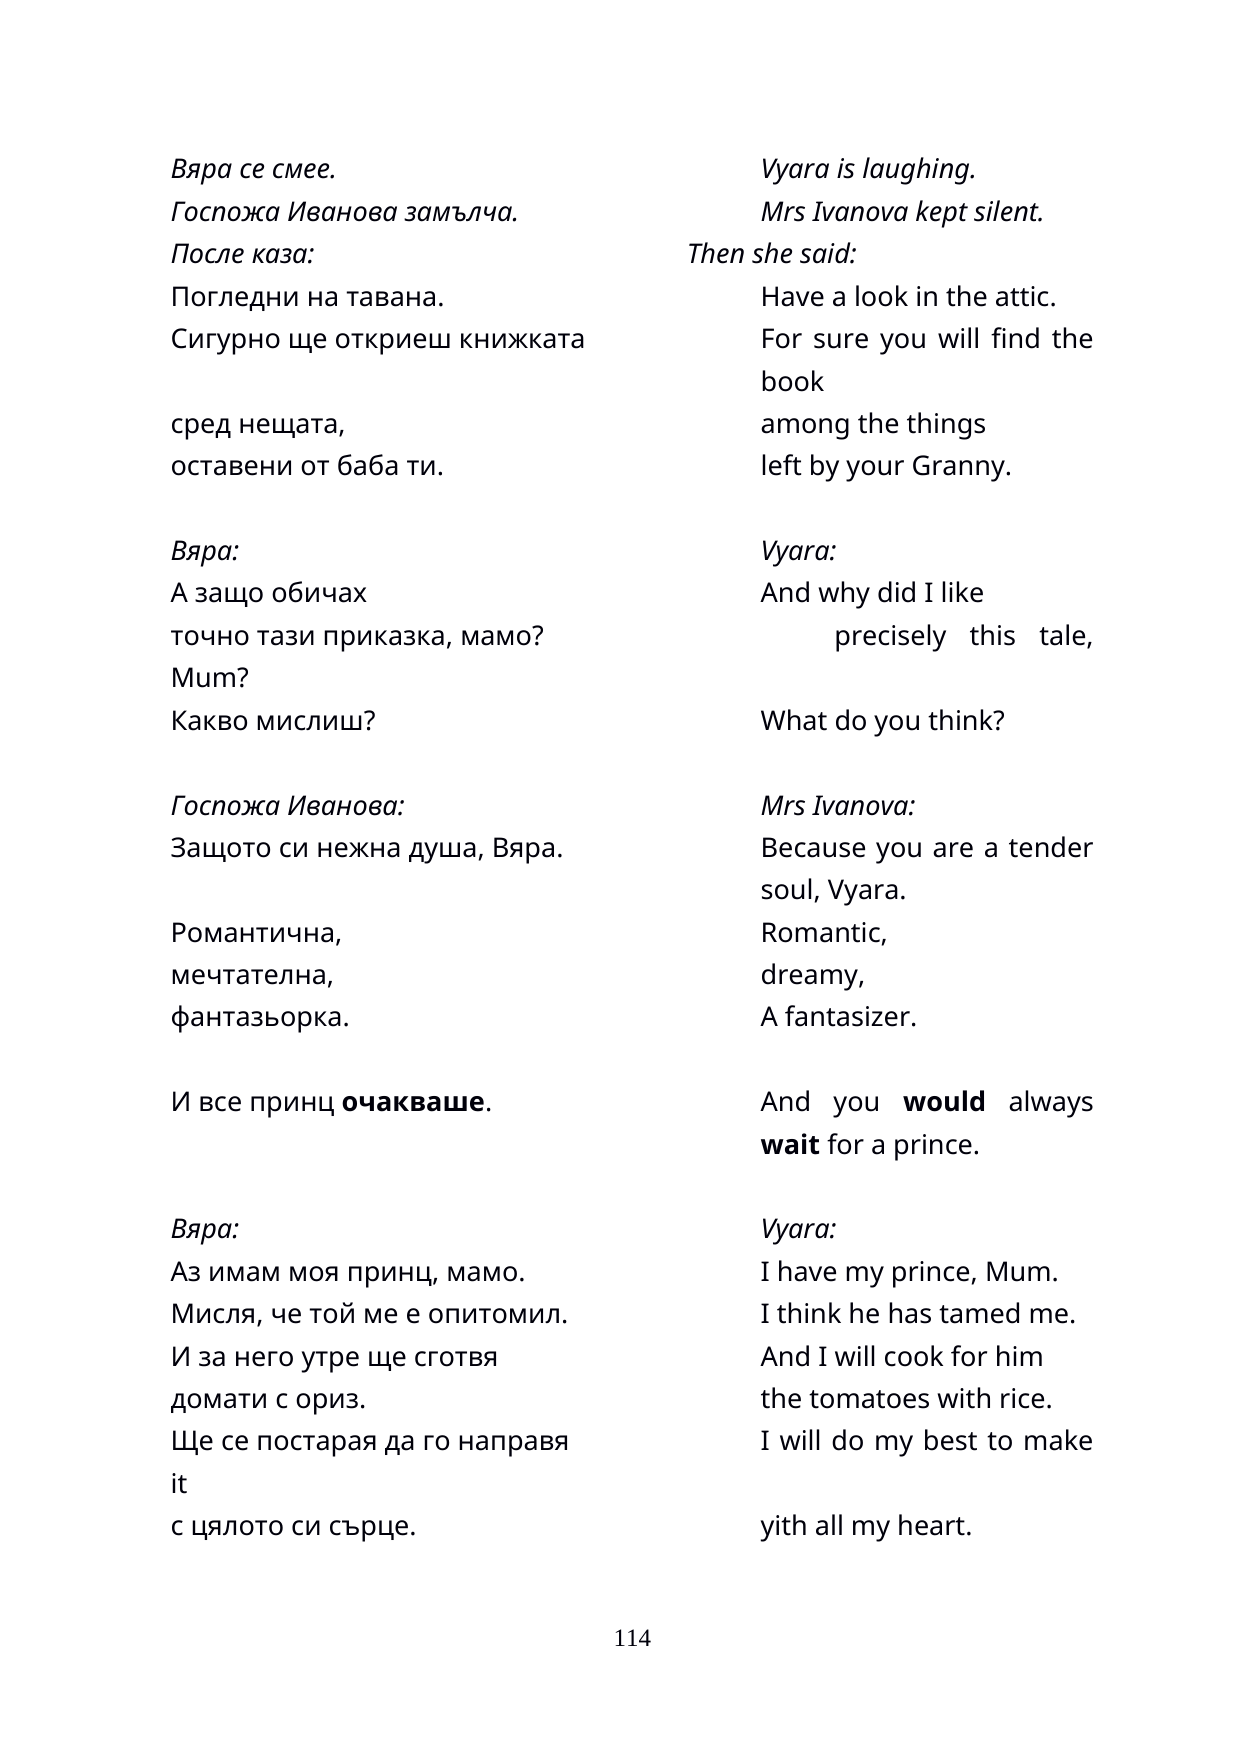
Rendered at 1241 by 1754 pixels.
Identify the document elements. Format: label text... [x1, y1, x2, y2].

text И за него утре ще сготвя And I will cook for him [170, 1337, 1094, 1374]
text После каза: Then she said: [170, 235, 1094, 272]
text Сигурно ще откриеш книжката For sure you will find the book [170, 319, 1094, 399]
text Ще се постарая да го направя I will do my best to make it [170, 1422, 1094, 1501]
text фантазьорка. A fantasizer. [170, 998, 1094, 1077]
text домати с ориз. the tomatoes with rice. [170, 1379, 1094, 1416]
text И все принц очакваше. And you would always wait for a prince. [170, 1083, 1094, 1162]
text сред нещата, among the things [170, 404, 1094, 441]
text Вяра се смее. Vyara is laughing. [170, 150, 1094, 187]
text Вяра: Vyara: [170, 1210, 1094, 1247]
text Защото си нежна душа, Вяра. Because you are a tender soul, Vyara. [170, 828, 1094, 908]
text Госпожа Иванова: Mrs Ivanova: [170, 786, 1094, 823]
text Погледни на тавана. Have a look in the attic. [170, 277, 1094, 314]
text Госпожа Иванова замълча. Mrs Ivanova kept silent. [170, 192, 1094, 229]
text Вяра: Vyara: [170, 532, 1094, 568]
text Романтична, Romantic, [170, 913, 1094, 950]
text с цялото си сърце. уith all my heart. [170, 1507, 1094, 1543]
text Мисля, че той ме е опитомил. I think he has tamed me. [170, 1295, 1094, 1332]
text Какво мислиш? What do you think? [170, 701, 1094, 738]
text Аз имам моя принц, мамо. I have my prince, Mum. [170, 1252, 1094, 1289]
text оставени от баба ти. left by your Granny. [170, 447, 1094, 484]
text А защо обичах And why did I like [170, 574, 1094, 611]
text мечтателна, dreamy, [170, 956, 1094, 992]
text точно тази приказка, мамо? precisely this tale, Mum? [170, 616, 1094, 696]
